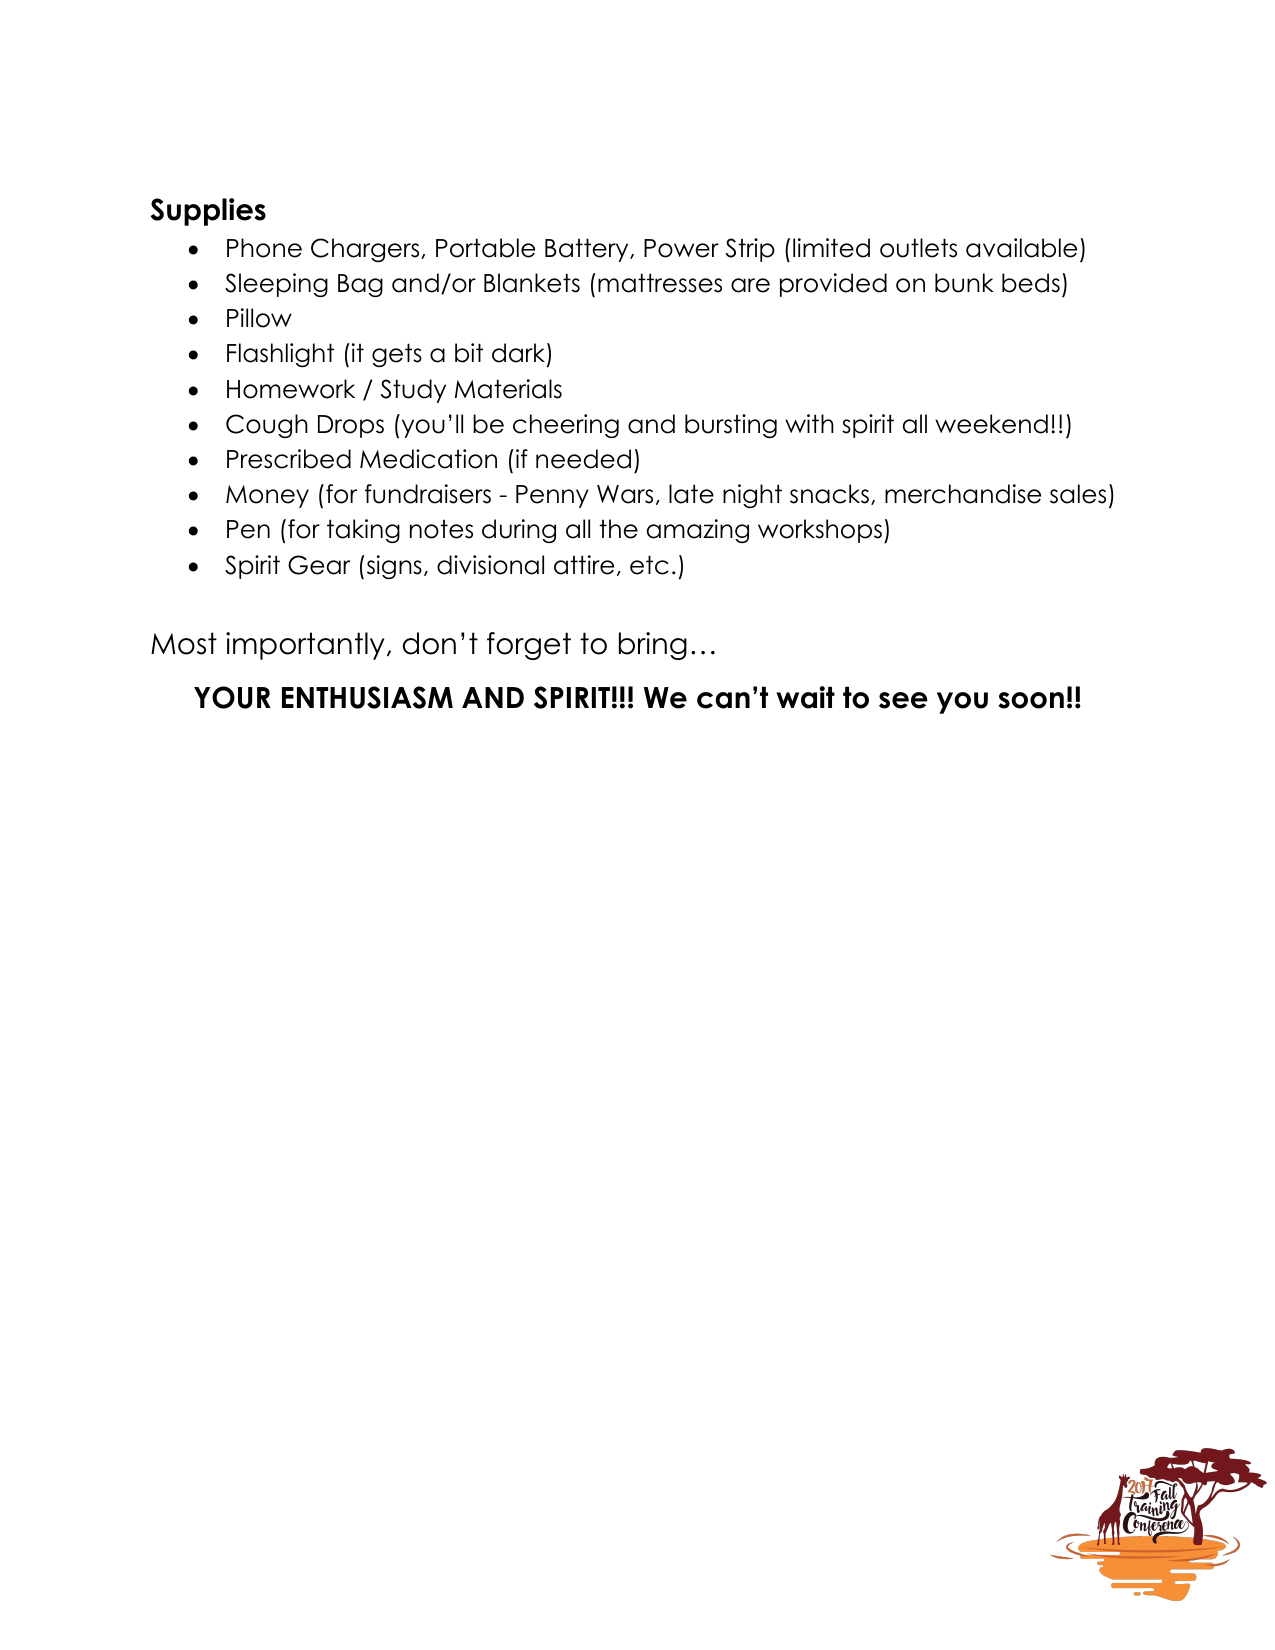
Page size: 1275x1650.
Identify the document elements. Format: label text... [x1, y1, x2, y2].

list Pen (for taking notes during all the amazing workshops) [187, 514, 1125, 544]
list Phone Chargers, Portable Battery, Power Strip (limited outlets available) [187, 232, 1125, 263]
list Spirit Gear (signs, divisional attire, etc.) [187, 549, 1125, 579]
list Pillow [187, 302, 1125, 333]
list Prescribed Medication (if needed) [187, 443, 1125, 474]
list Flashlight (it gets a bit dark) [187, 338, 1125, 368]
list Cough Drops (you’ll be cheering and bursting with spirit all weekend!!) [187, 408, 1125, 439]
text Supplies [150, 191, 1125, 227]
text Most importantly, don’t forget to bring… [150, 625, 1125, 661]
list Homework / Study Materials [187, 373, 1125, 403]
text YOUR ENTHUSIASM AND SPIRIT!!! We can’t wait to see you soon!! [150, 679, 1125, 714]
list Sleeping Bag and/or Blankets (mattresses are provided on bunk beds) [187, 267, 1125, 298]
list Money (for fundraisers - Penny Wars, late night snacks, merchandise sales) [187, 478, 1125, 509]
picture [1035, 1409, 1275, 1649]
